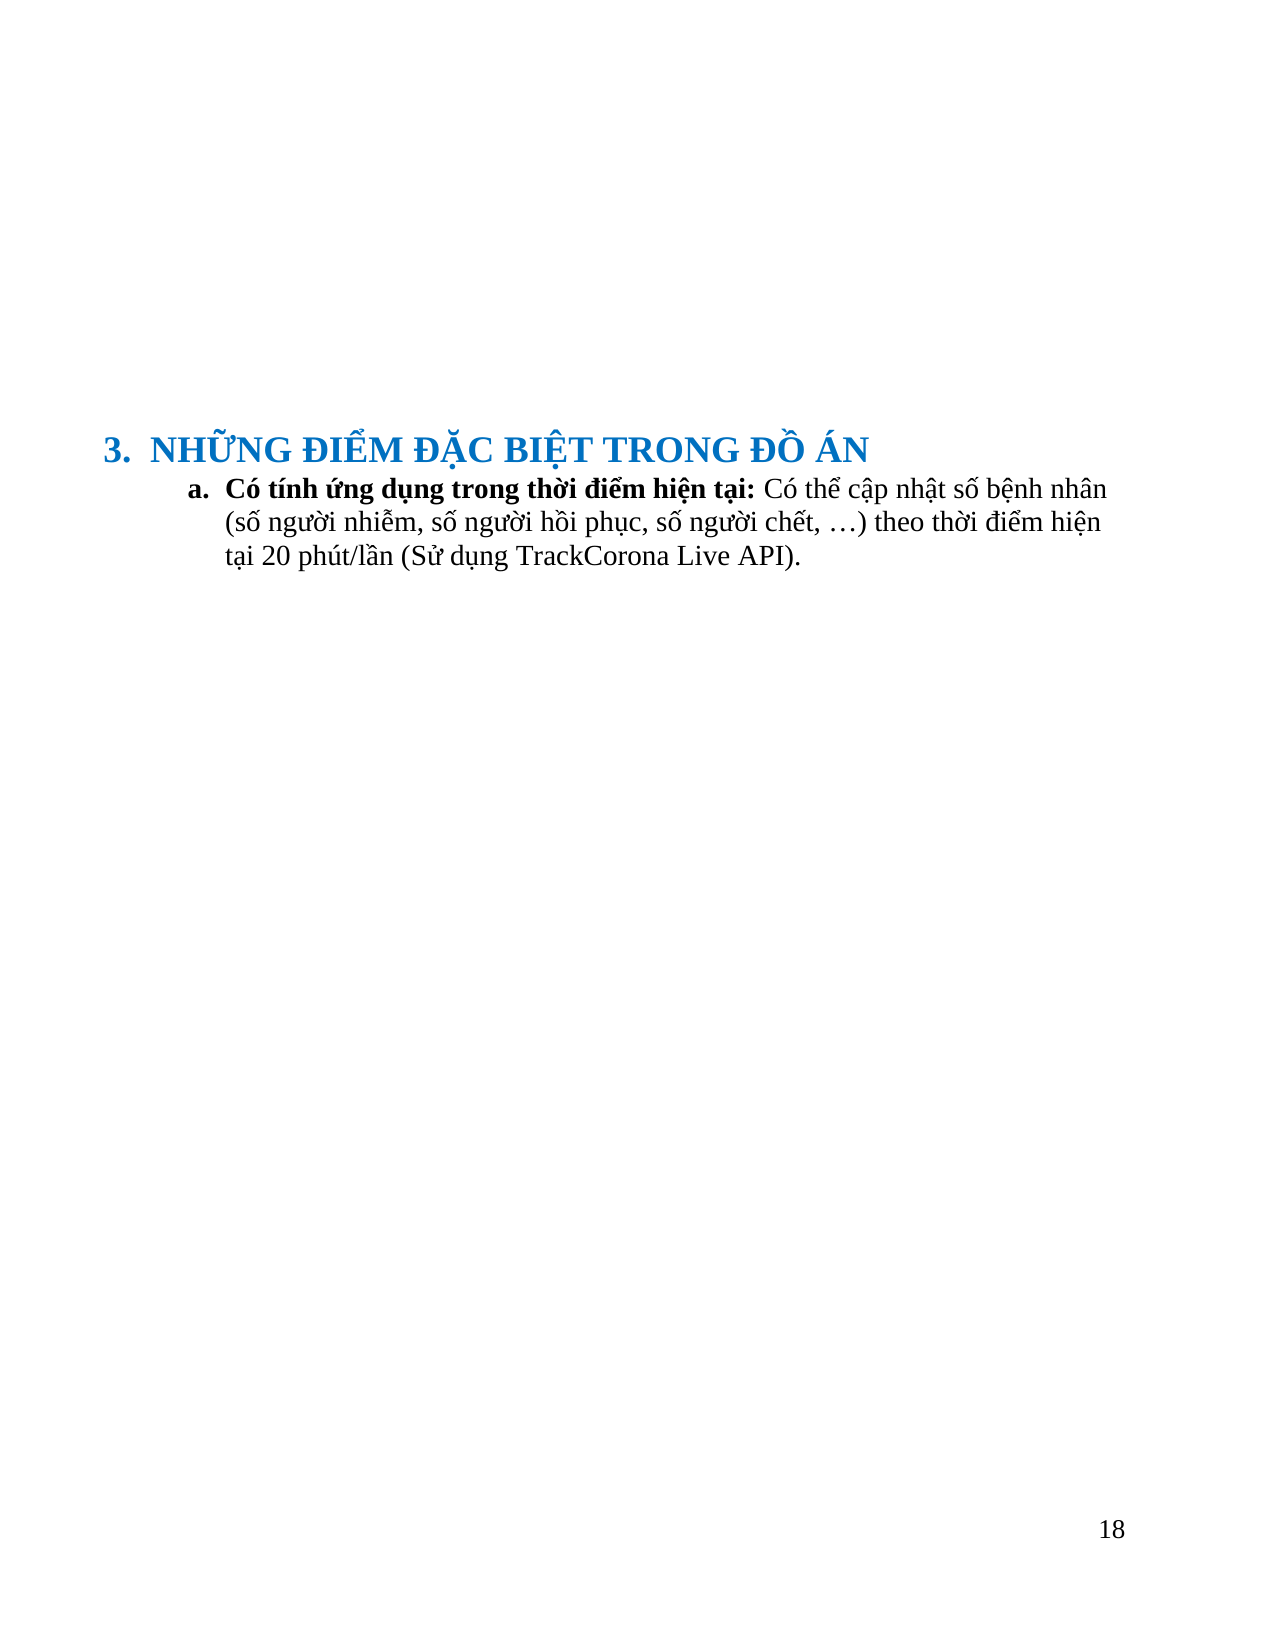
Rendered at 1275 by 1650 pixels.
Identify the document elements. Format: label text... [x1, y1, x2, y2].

list NHỮNG ĐIỂM ĐẶC BIỆT TRONG ĐỒ ÁN [103, 428, 1125, 471]
list Có tính ứng dụng trong thời điểm hiện tại: Có thể cập nhật số bệnh nhân (số người nhiễm, số người hồi phục, số người chết, …) theo thời điểm hiện tại 20 phút/lần (Sử dụng TrackCorona Live API). [187, 471, 1125, 572]
